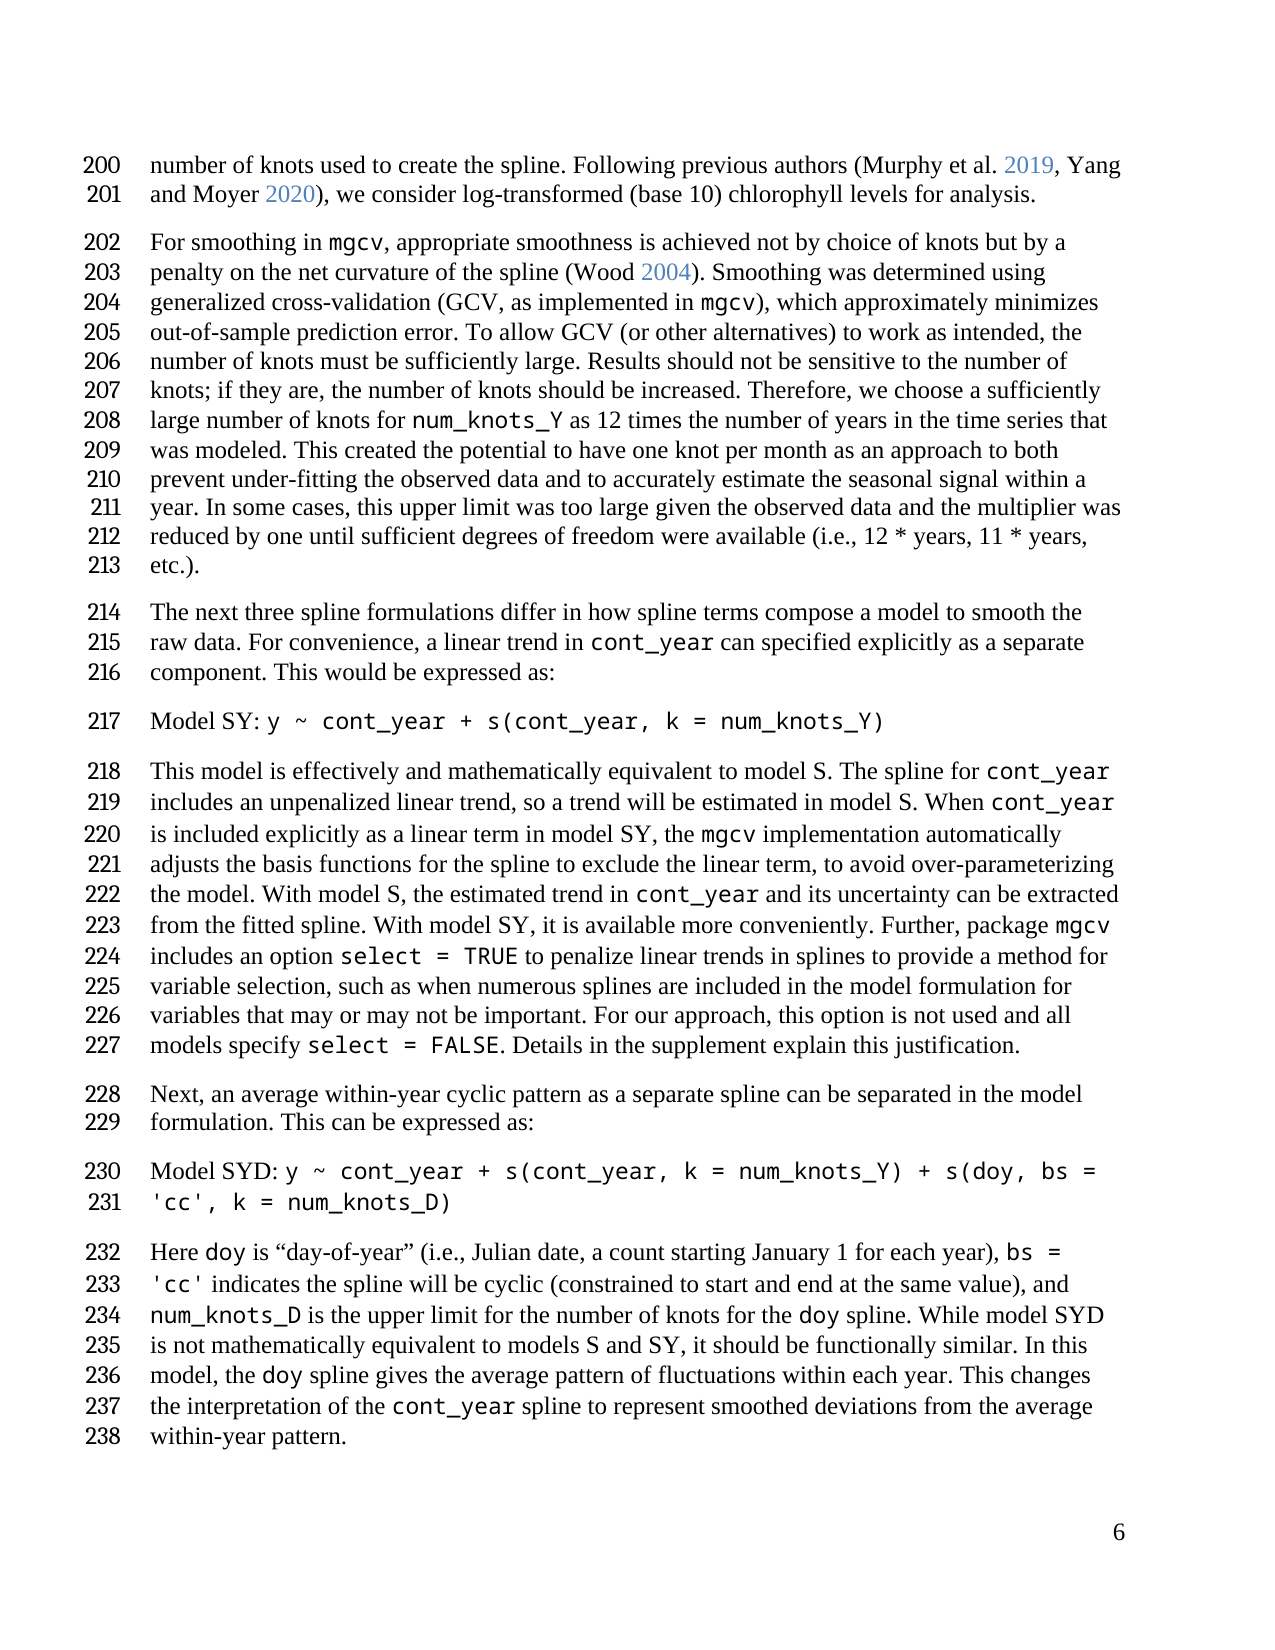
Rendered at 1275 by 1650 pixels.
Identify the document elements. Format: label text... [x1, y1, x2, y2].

text Here doy is “day-of-year” (i.e., Julian date, a count starting January 1 for each year), bs = 'cc' indicates the spline will be cyclic (constrained to start and end at the same value), and num_knots_D is the upper limit for the number of knots for the doy spline. While model SYD is not mathematically equivalent to models S and SY, it should be functionally similar. In this model, the doy spline gives the average pattern of fluctuations within each year. This changes the interpretation of the cont_year spline to represent smoothed deviations from the average within-year pattern. [150, 1236, 1125, 1450]
text Model SYD: y ~ cont_year + s(cont_year, k = num_knots_Y) + s(doy, bs = 'cc', k = num_knots_D) [150, 1155, 1125, 1217]
text For smoothing in mgcv, appropriate smoothness is achieved not by choice of knots but by a penalty on the net curvature of the spline (Wood 2004). Smoothing was determined using generalized cross-validation (GCV, as implemented in mgcv), which approximately minimizes out-of-sample prediction error. To allow GCV (or other alternatives) to work as intended, the number of knots must be sufficiently large. Results should not be sensitive to the number of knots; if they are, the number of knots should be increased. Therefore, we choose a sufficiently large number of knots for num_knots_Y as 12 times the number of years in the time series that was modeled. This created the potential to have one knot per month as an approach to both prevent under-fitting the observed data and to accurately estimate the seasonal signal within a year. In some cases, this upper limit was too large given the observed data and the multiplier was reduced by one until sufficient degrees of freedom were available (i.e., 12 * years, 11 * years, etc.). [150, 226, 1125, 579]
text Next, an average within-year cyclic pattern as a separate spline can be separated in the model formulation. This can be expressed as: [150, 1079, 1125, 1136]
text This model is effectively and mathematically equivalent to model S. The spline for cont_year includes an unpenalized linear trend, so a trend will be estimated in model S. When cont_year is included explicitly as a linear term in model SY, the mgcv implementation automatically adjusts the basis functions for the spline to exclude the linear term, to avoid over-parameterizing the model. With model S, the estimated trend in cont_year and its uncertainty can be extracted from the fitted spline. With model SY, it is available more conveniently. Further, package mgcv includes an option select = TRUE to penalize linear trends in splines to provide a method for variable selection, such as when numerous splines are included in the model formulation for variables that may or may not be important. For our approach, this option is not used and all models specify select = FALSE. Details in the supplement explain this justification. [150, 755, 1125, 1060]
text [150, 150, 1125, 207]
text The next three spline formulations differ in how spline terms compose a model to smooth the raw data. For convenience, a linear trend in cont_year can specified explicitly as a separate component. This would be expressed as: [150, 597, 1125, 686]
text Model SY: y ~ cont_year + s(cont_year, k = num_knots_Y) [150, 705, 1125, 736]
